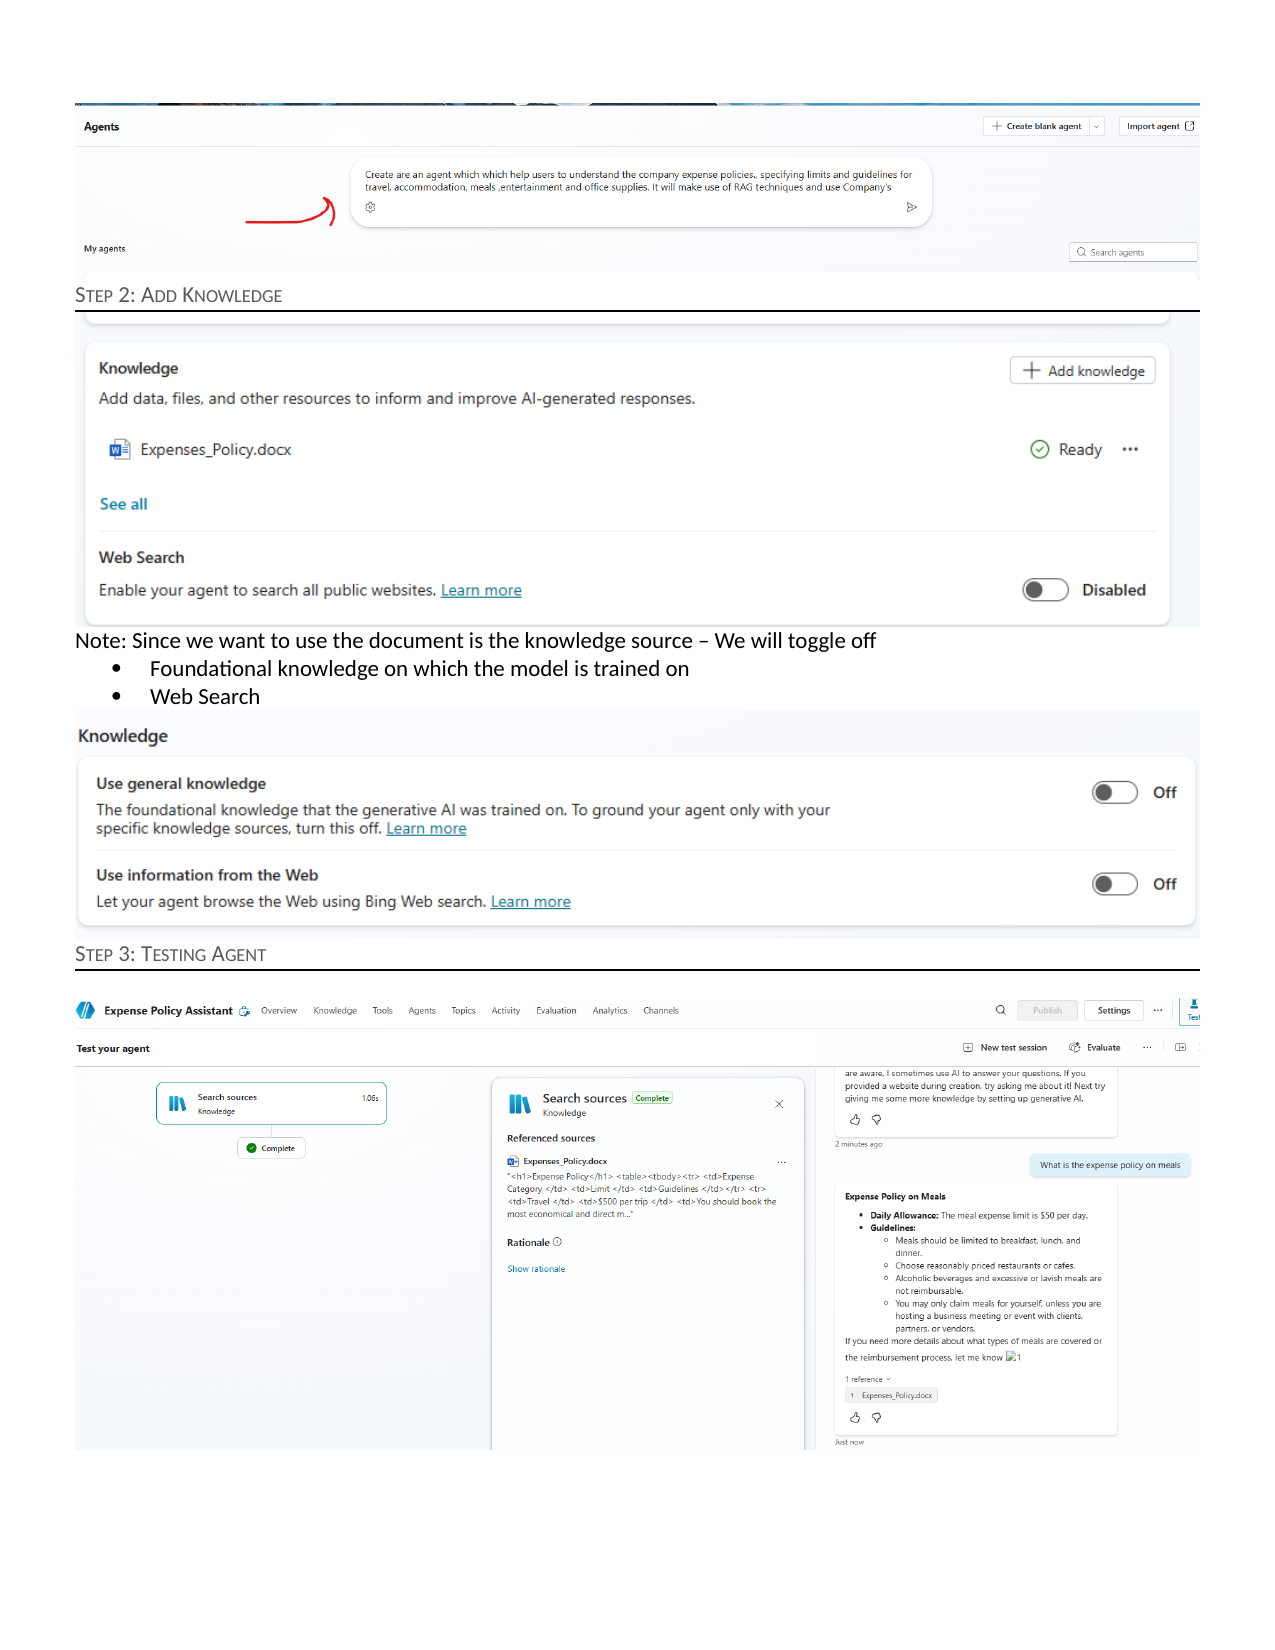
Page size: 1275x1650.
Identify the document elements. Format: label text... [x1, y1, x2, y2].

text Step 3: Testing Agent [75, 939, 1200, 969]
picture [75, 998, 1200, 1450]
picture [75, 312, 1200, 627]
picture [75, 710, 1200, 939]
list Foundational knowledge on which the model is trained on [112, 654, 1200, 682]
picture [75, 103, 1200, 280]
text Note: Since we want to use the document is the knowledge source – We will toggle off [75, 627, 1200, 654]
list Web Search [112, 682, 1200, 710]
text Step 2: Add Knowledge [75, 280, 1200, 310]
